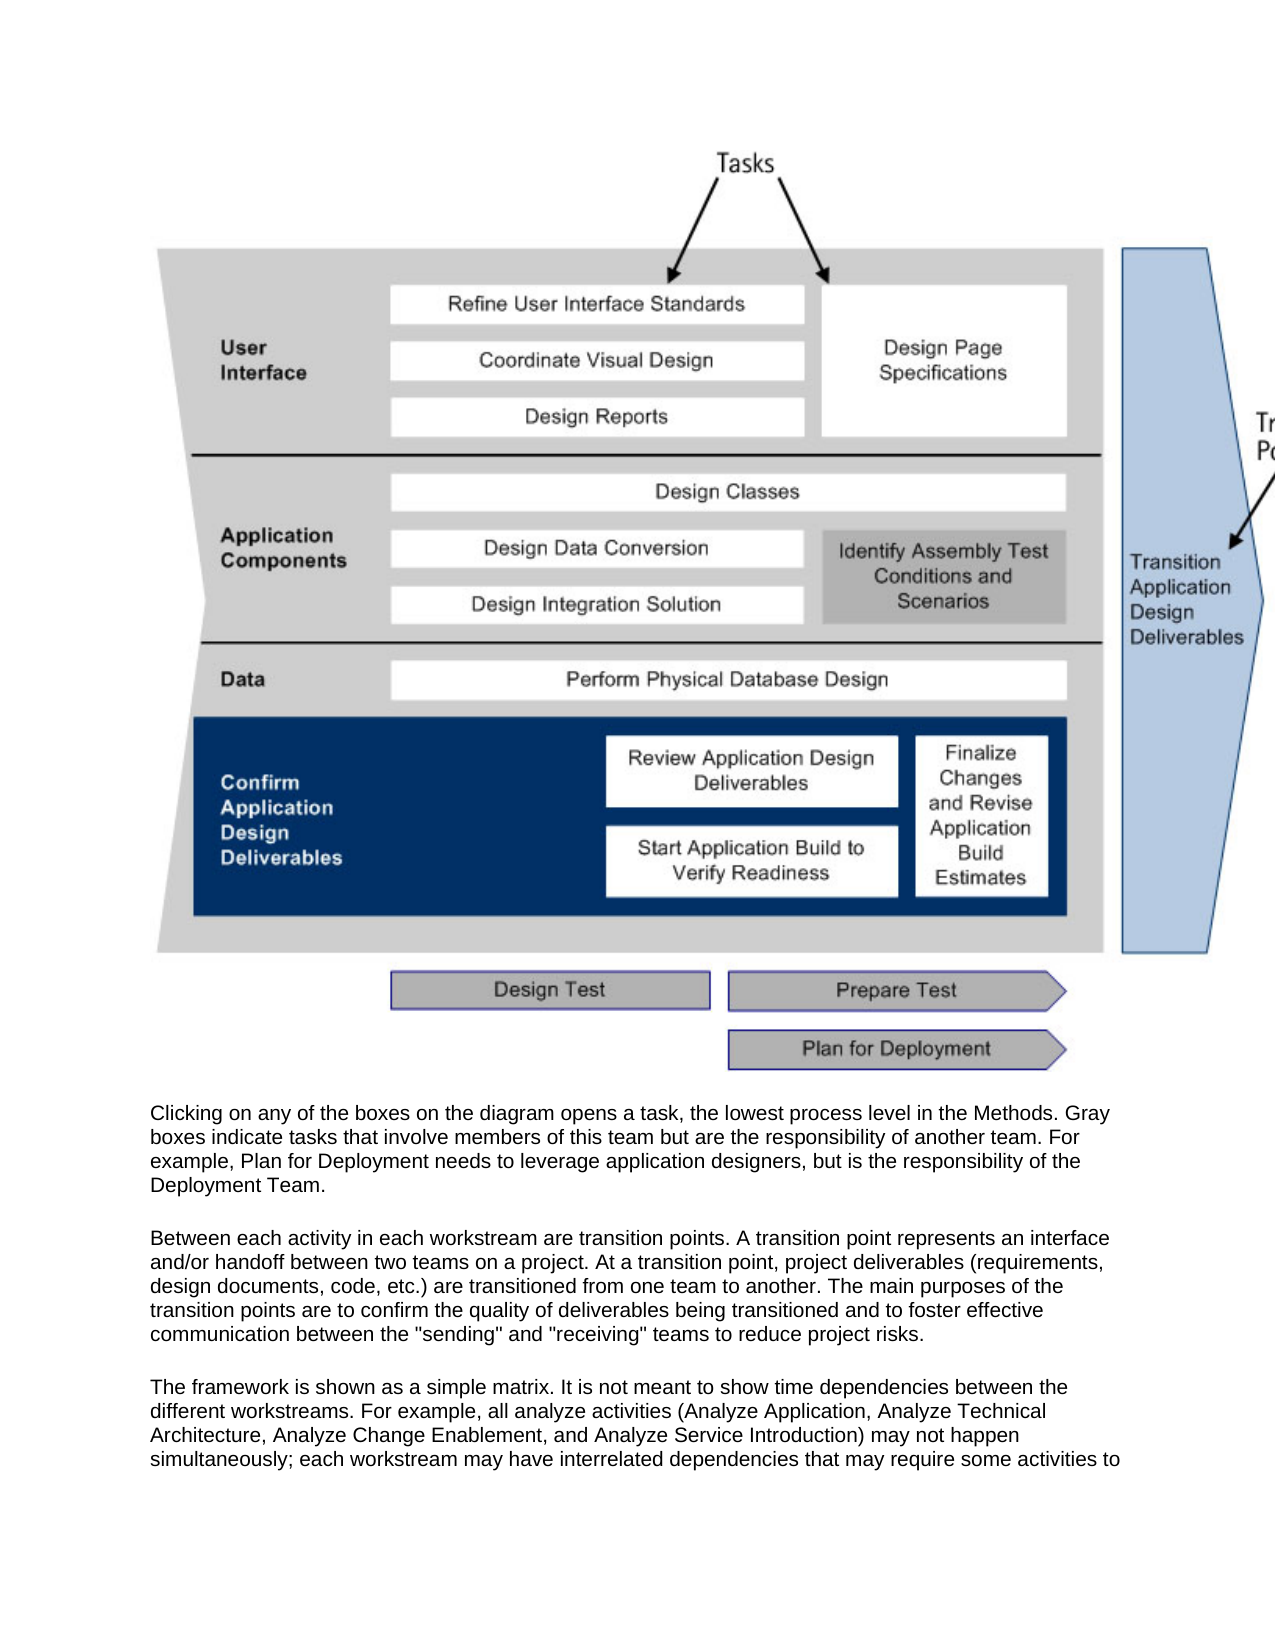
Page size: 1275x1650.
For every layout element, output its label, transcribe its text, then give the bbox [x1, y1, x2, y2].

text Clicking on any of the boxes on the diagram opens a task, the lowest process level in the Methods. Gray boxes indicate tasks that involve members of this team but are the responsibility of another team. For example, Plan for Deployment needs to leverage application designers, but is the responsibility of the Deployment Team. [150, 1101, 1125, 1197]
picture [150, 150, 1275, 1072]
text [150, 1375, 1125, 1471]
text Between each activity in each workstream are transition points. A transition point represents an interface and/or handoff between two teams on a project. At a transition point, project deliverables (requirements, design documents, code, etc.) are transitioned from one team to another. The main purposes of the transition points are to confirm the quality of deliverables being transitioned and to foster effective communication between the "sending" and "receiving" teams to reduce project risks. [150, 1226, 1125, 1346]
